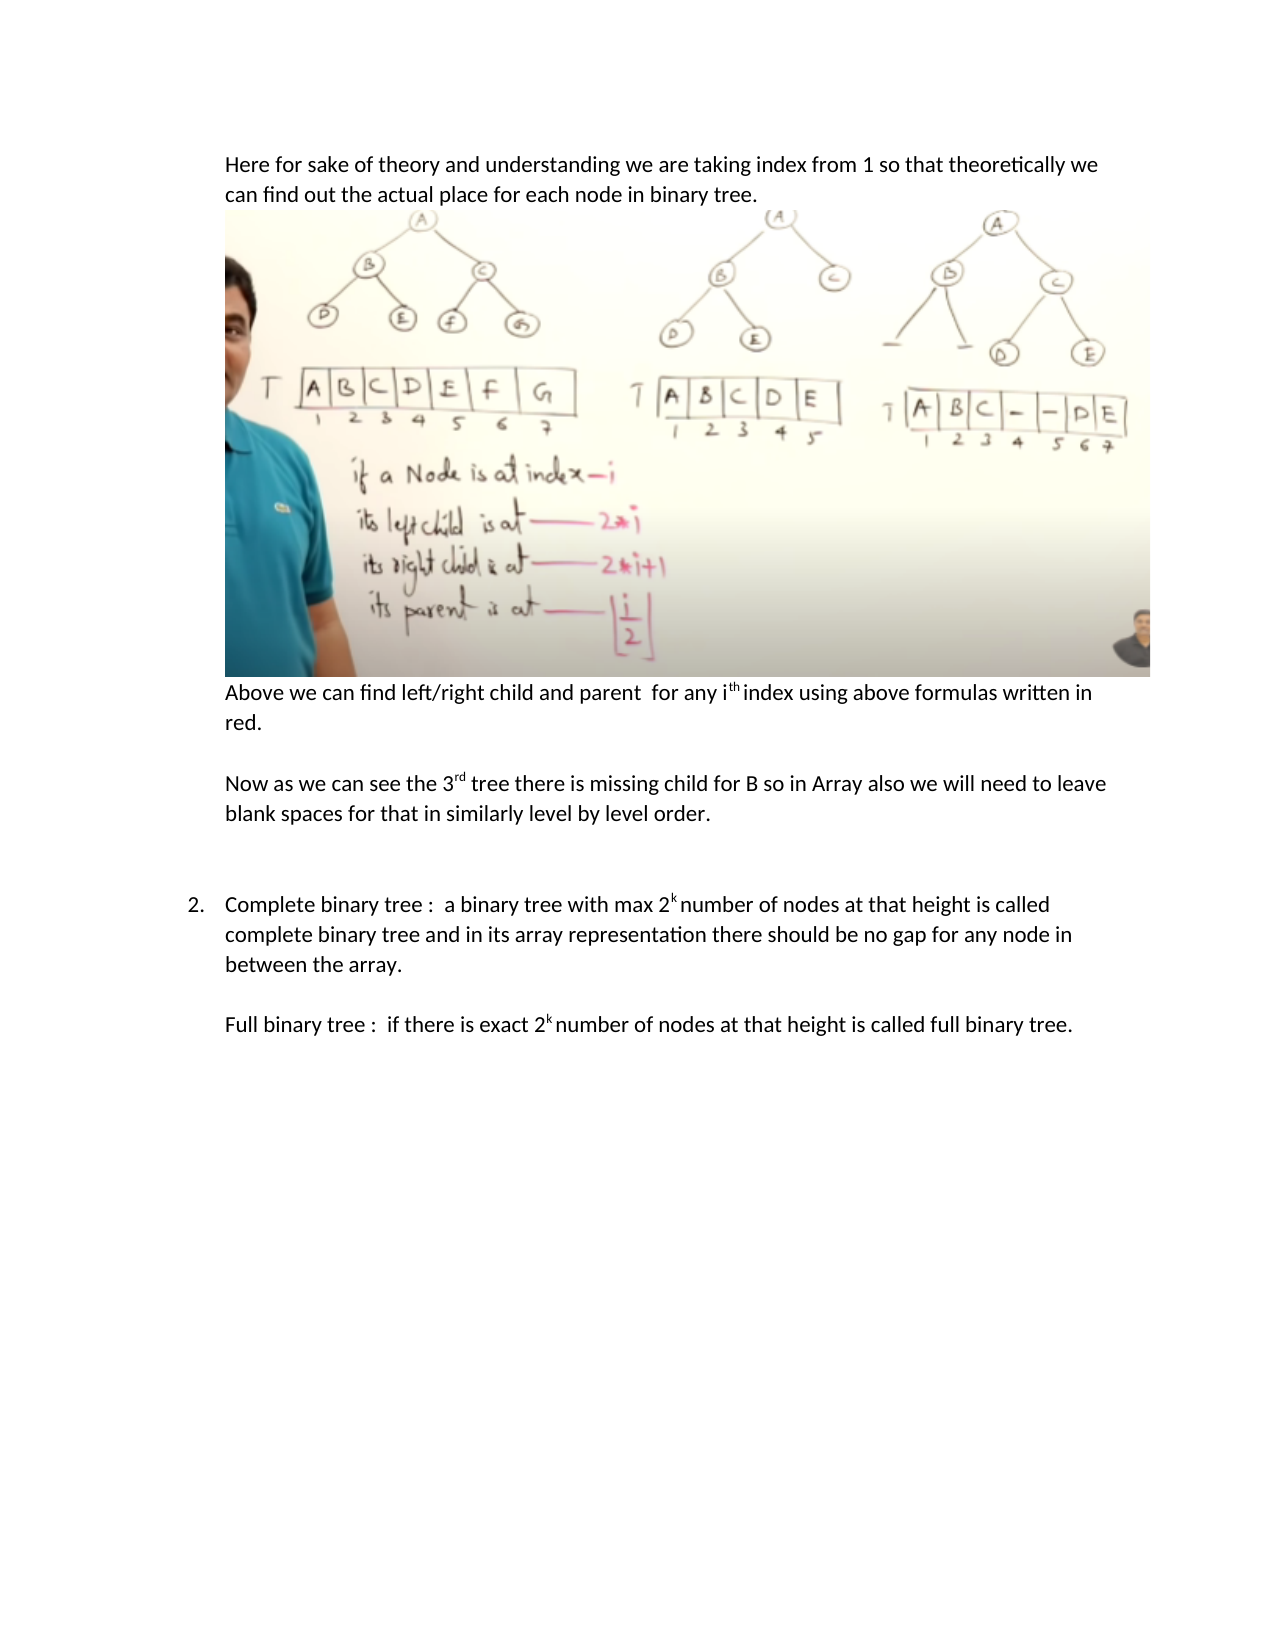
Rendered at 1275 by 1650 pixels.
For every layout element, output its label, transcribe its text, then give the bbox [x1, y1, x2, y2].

list Now as we can see the 3rd tree there is missing child for B so in Array also we will need to leave blank spaces for that in similarly level by level order. [225, 769, 1125, 827]
list Complete binary tree : a binary tree with max 2k number of nodes at that height is called complete binary tree and in its array representation there should be no gap for any node in between the array. [187, 890, 1125, 978]
list Here for sake of theory and understanding we are taking index from 1 so that theoretically we can find out the actual place for each node in binary tree. [225, 150, 1125, 208]
list Above we can find left/right child and parent for any ith index using above formulas written in red. [225, 678, 1125, 737]
picture [225, 210, 1151, 677]
list Full binary tree : if there is exact 2k number of nodes at that height is called full binary tree. [225, 1011, 1125, 1039]
